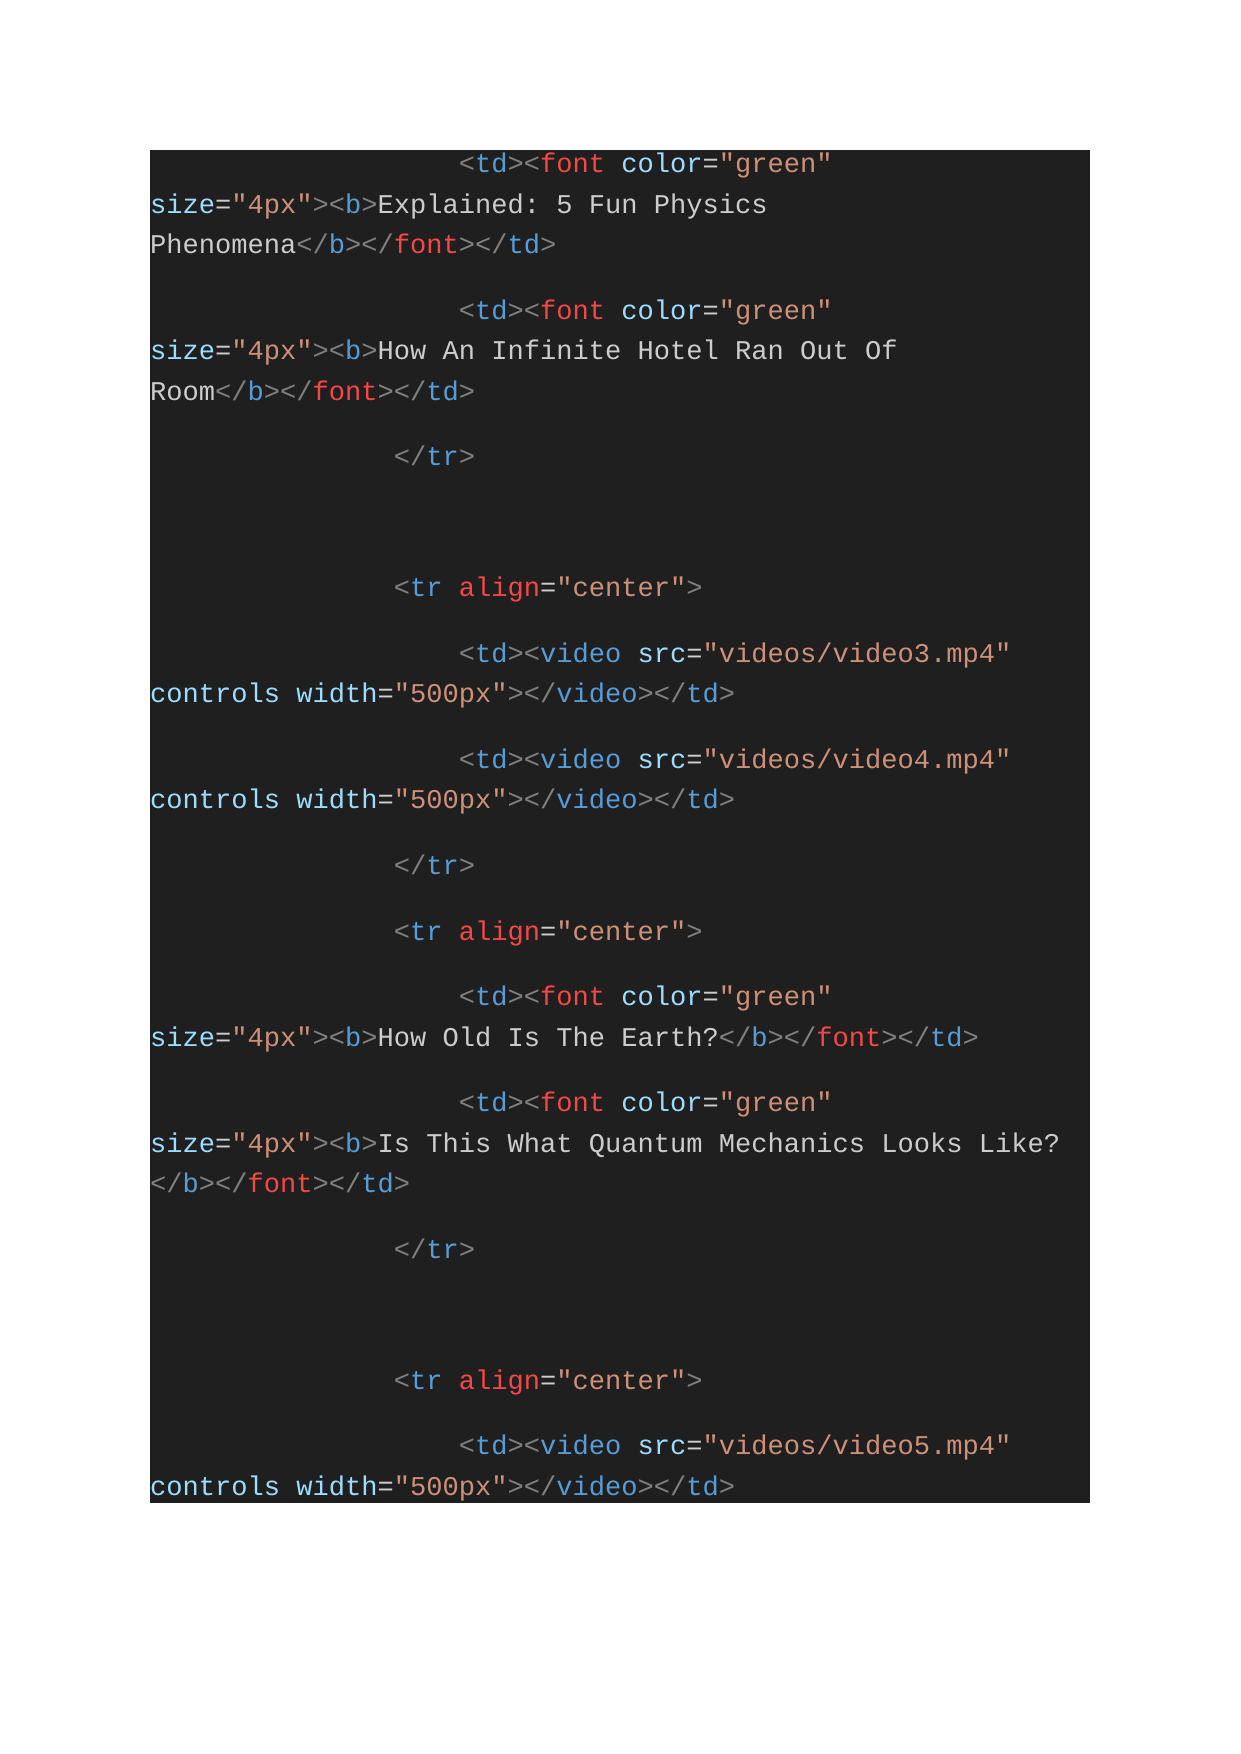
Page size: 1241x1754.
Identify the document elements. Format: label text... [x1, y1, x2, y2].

text <tr align="center"> [150, 574, 1090, 605]
text <td><video src="videos/video3.mp4" controls width="500px"></video></td> [150, 640, 1090, 711]
text <td><font color="green" size="4px"><b>How Old Is The Earth?</b></font></td> [150, 983, 1090, 1054]
text <td><font color="green" size="4px"><b>How An Infinite Hotel Ran Out Of Room</b></font></td> [150, 297, 1090, 408]
text </tr> [150, 443, 1090, 474]
text <tr align="center"> [150, 917, 1090, 948]
text <td><video src="videos/video5.mp4" controls width="500px"></video></td> [150, 1432, 1090, 1503]
text <td><font color="green" size="4px"><b>Explained: 5 Fun Physics Phenomena</b></font></td> [150, 150, 1090, 262]
text </tr> [150, 1235, 1090, 1266]
text <tr align="center"> [150, 1366, 1090, 1397]
text </tr> [150, 852, 1090, 882]
text <td><font color="green" size="4px"><b>Is This What Quantum Mechanics Looks Like?</b></font></td> [150, 1089, 1090, 1201]
text <td><video src="videos/video4.mp4" controls width="500px"></video></td> [150, 746, 1090, 817]
